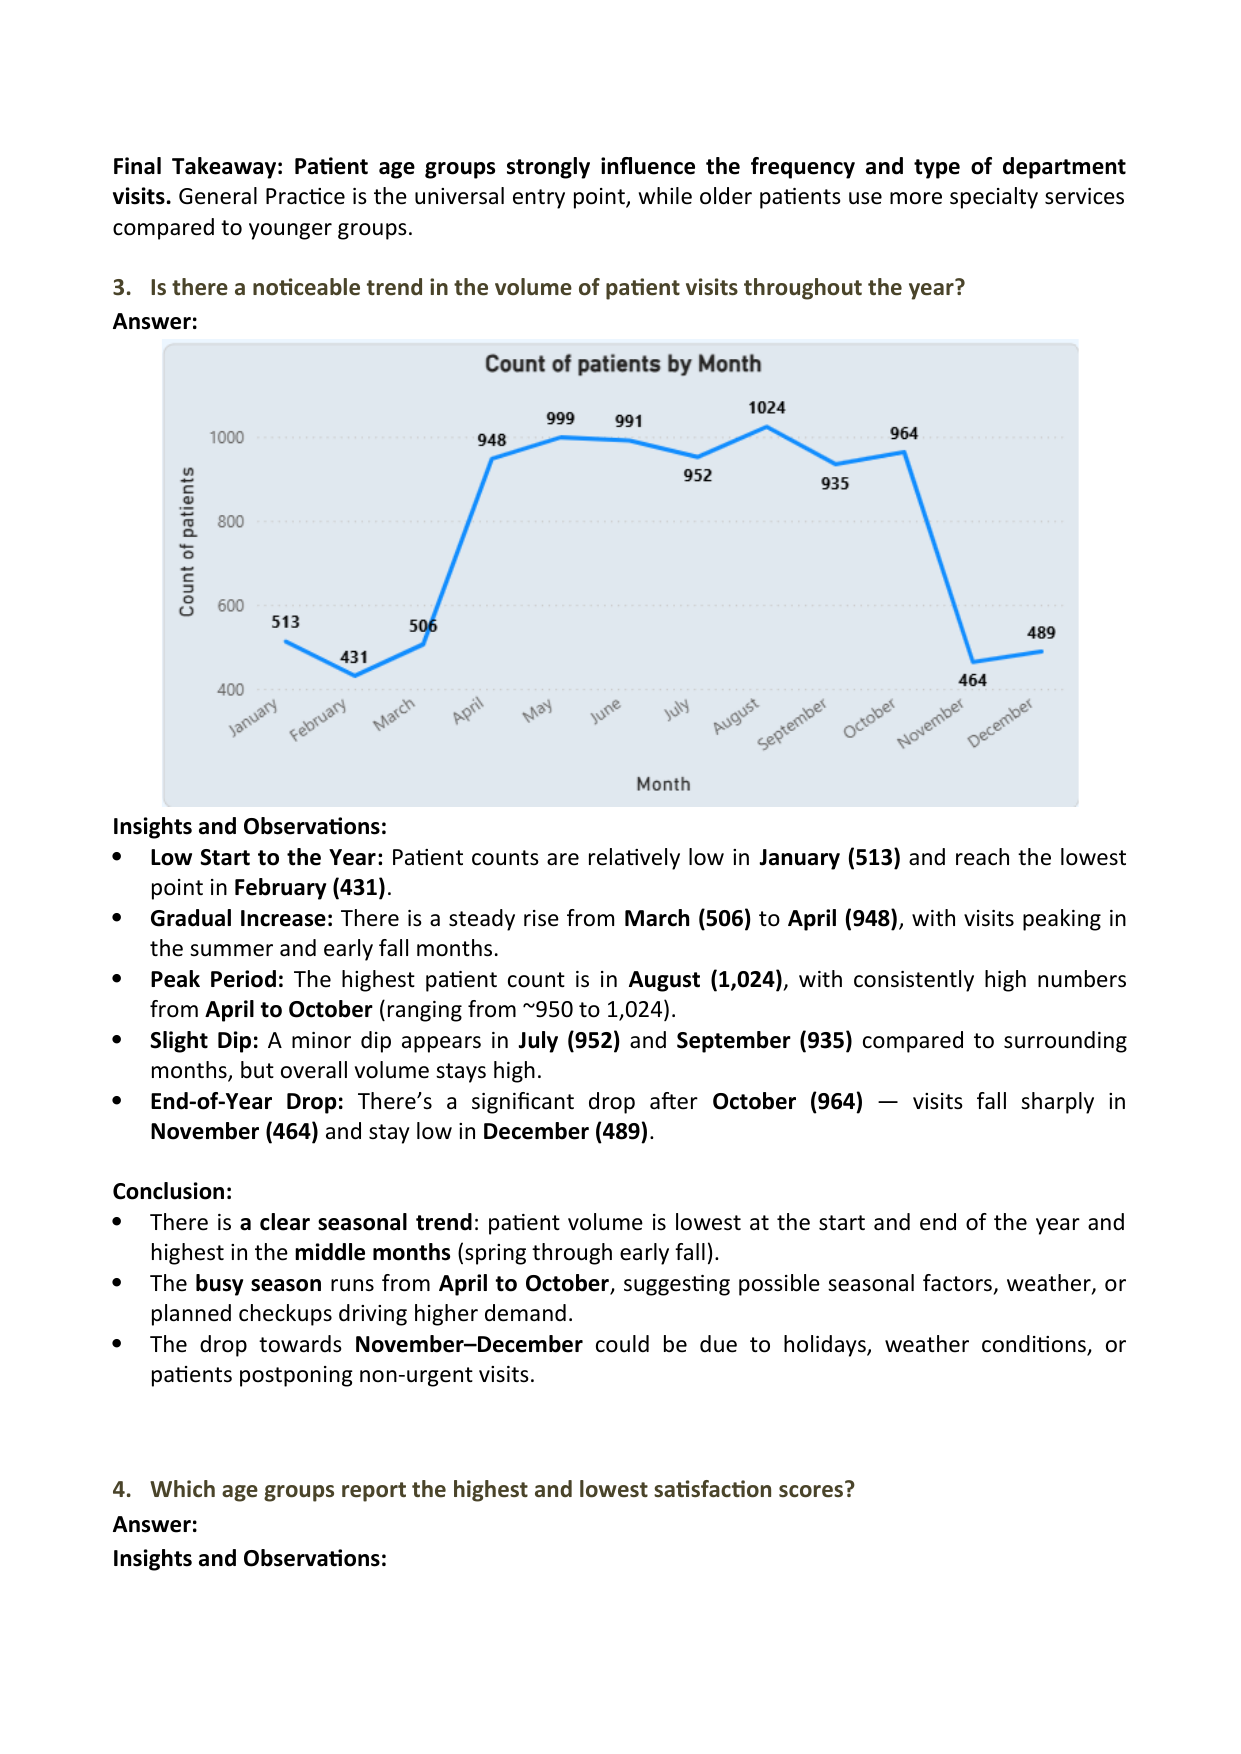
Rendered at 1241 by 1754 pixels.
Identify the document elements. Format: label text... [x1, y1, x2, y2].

list The drop towards November–December could be due to holidays, weather conditions, or patients postponing non-urgent visits. [112, 1328, 1128, 1389]
list End-of-Year Drop: There’s a significant drop after October (964) — visits fall sharply in November (464) and stay low in December (489). [112, 1085, 1128, 1146]
text Final Takeaway: Patient age groups strongly influence the frequency and type of department visits. General Practice is the universal entry point, while older patients use more specialty services compared to younger groups. [112, 150, 1128, 242]
list Which age groups report the highest and lowest satisfaction scores? [112, 1473, 1128, 1504]
list Conclusion: [112, 1175, 1128, 1206]
list Slight Dip: A minor dip appears in July (952) and September (935) compared to surrounding months, but overall volume stays high. [112, 1024, 1128, 1085]
list Insights and Observations: [112, 810, 1128, 841]
list Insights and Observations: [112, 1542, 1128, 1573]
list Low Start to the Year: Patient counts are relatively low in January (513) and reach the lowest point in February (431). [112, 841, 1128, 902]
list Is there a noticeable trend in the volume of patient visits throughout the year? [112, 271, 1128, 301]
list Answer: [112, 305, 1128, 336]
list The busy season runs from April to October, suggesting possible seasonal factors, weather, or planned checkups driving higher demand. [112, 1267, 1128, 1328]
list There is a clear seasonal trend: patient volume is lowest at the start and end of the year and highest in the middle months (spring through early fall). [112, 1206, 1128, 1267]
picture [161, 339, 1079, 807]
list Peak Period: The highest patient count is in August (1,024), with consistently high numbers from April to October (ranging from ~950 to 1,024). [112, 963, 1128, 1024]
list Gradual Increase: There is a steady rise from March (506) to April (948), with visits peaking in the summer and early fall months. [112, 902, 1128, 963]
list Answer: [112, 1508, 1128, 1538]
